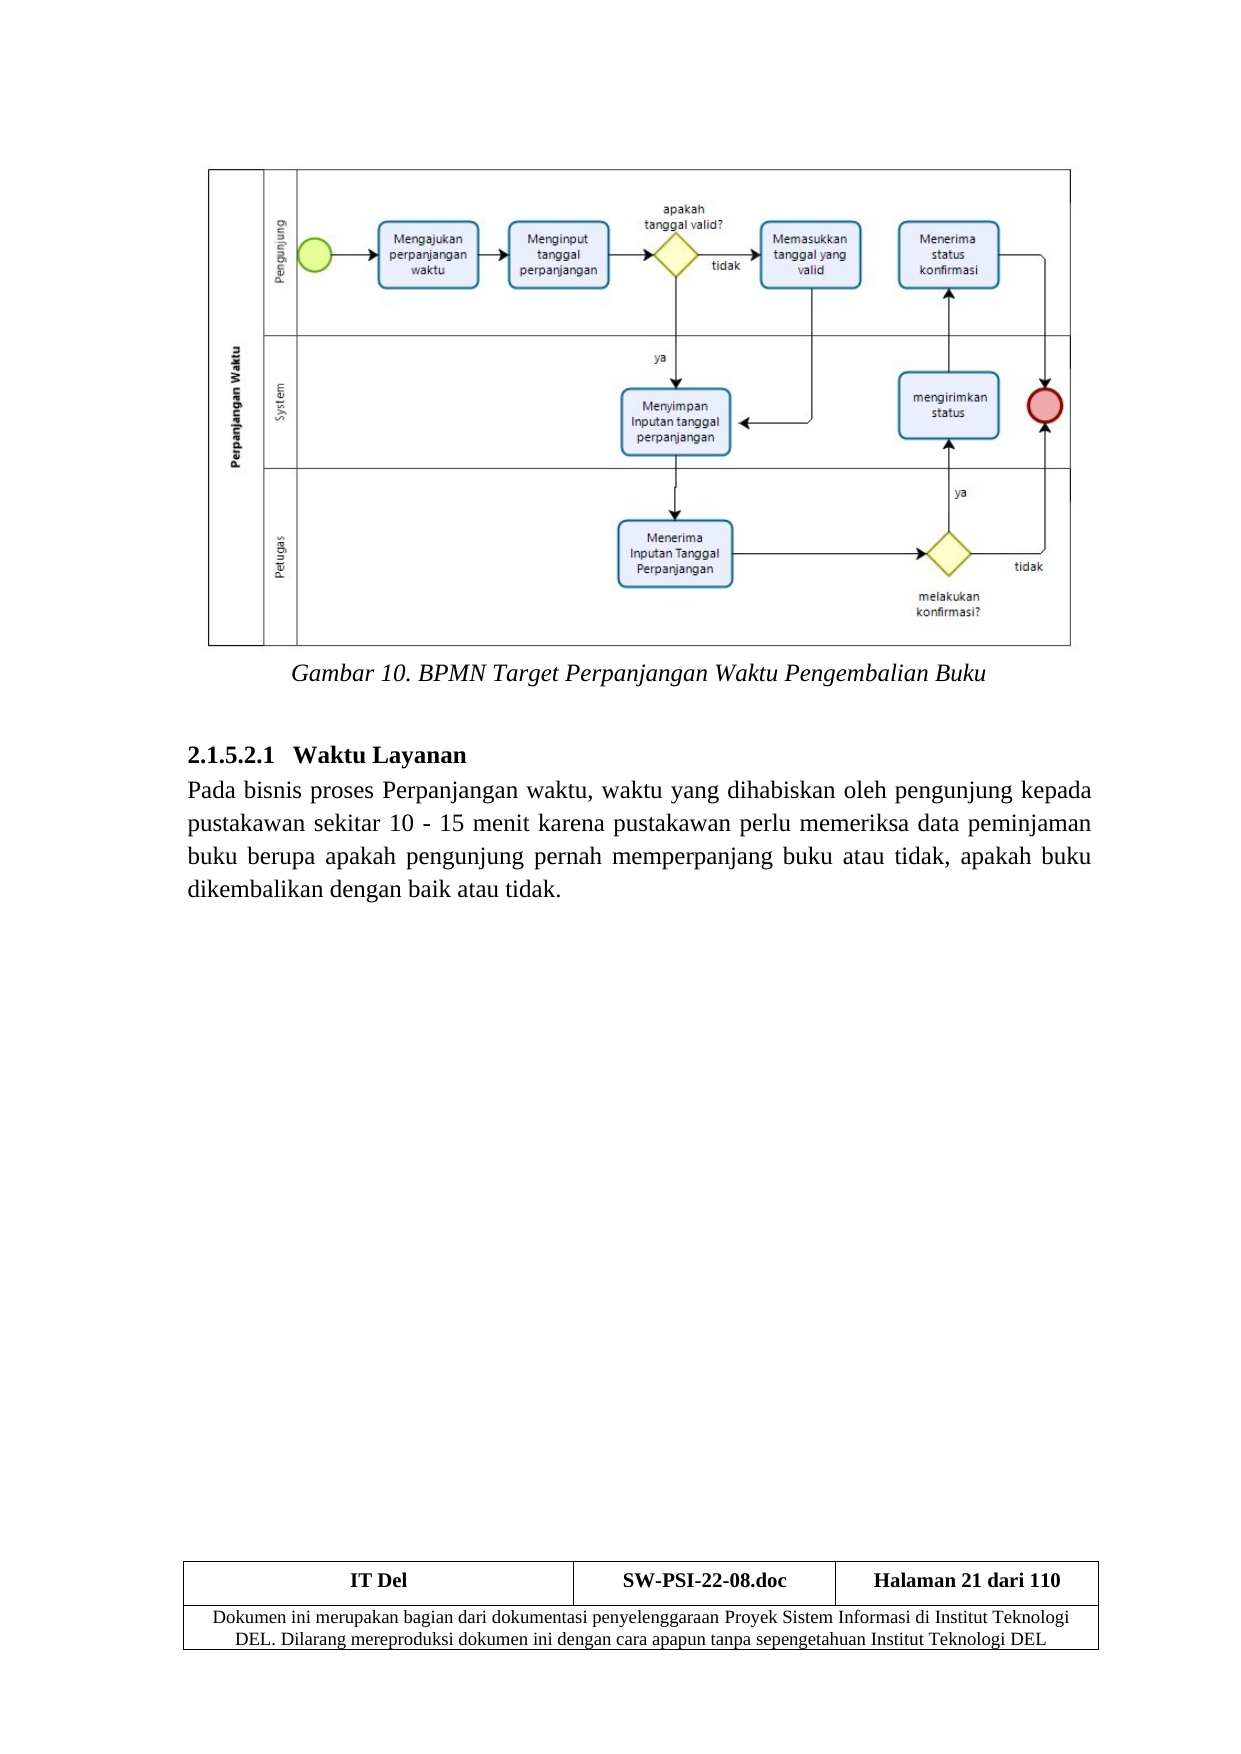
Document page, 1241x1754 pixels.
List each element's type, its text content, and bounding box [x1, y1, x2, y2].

text Pada bisnis proses Perpanjangan waktu, waktu yang dihabiskan oleh pengunjung kepada pustakawan sekitar 10 - 15 menit karena pustakawan perlu memeriksa data peminjaman buku berupa apakah pengunjung pernah memperpanjang buku atau tidak, apakah buku dikembalikan dengan baik atau tidak. [187, 775, 1092, 903]
subtitle Waktu Layanan [187, 740, 1092, 769]
text Gambar 10. BPMN Target Perpanjangan Waktu Pengembalian Buku [187, 658, 1092, 687]
picture [187, 147, 1092, 658]
